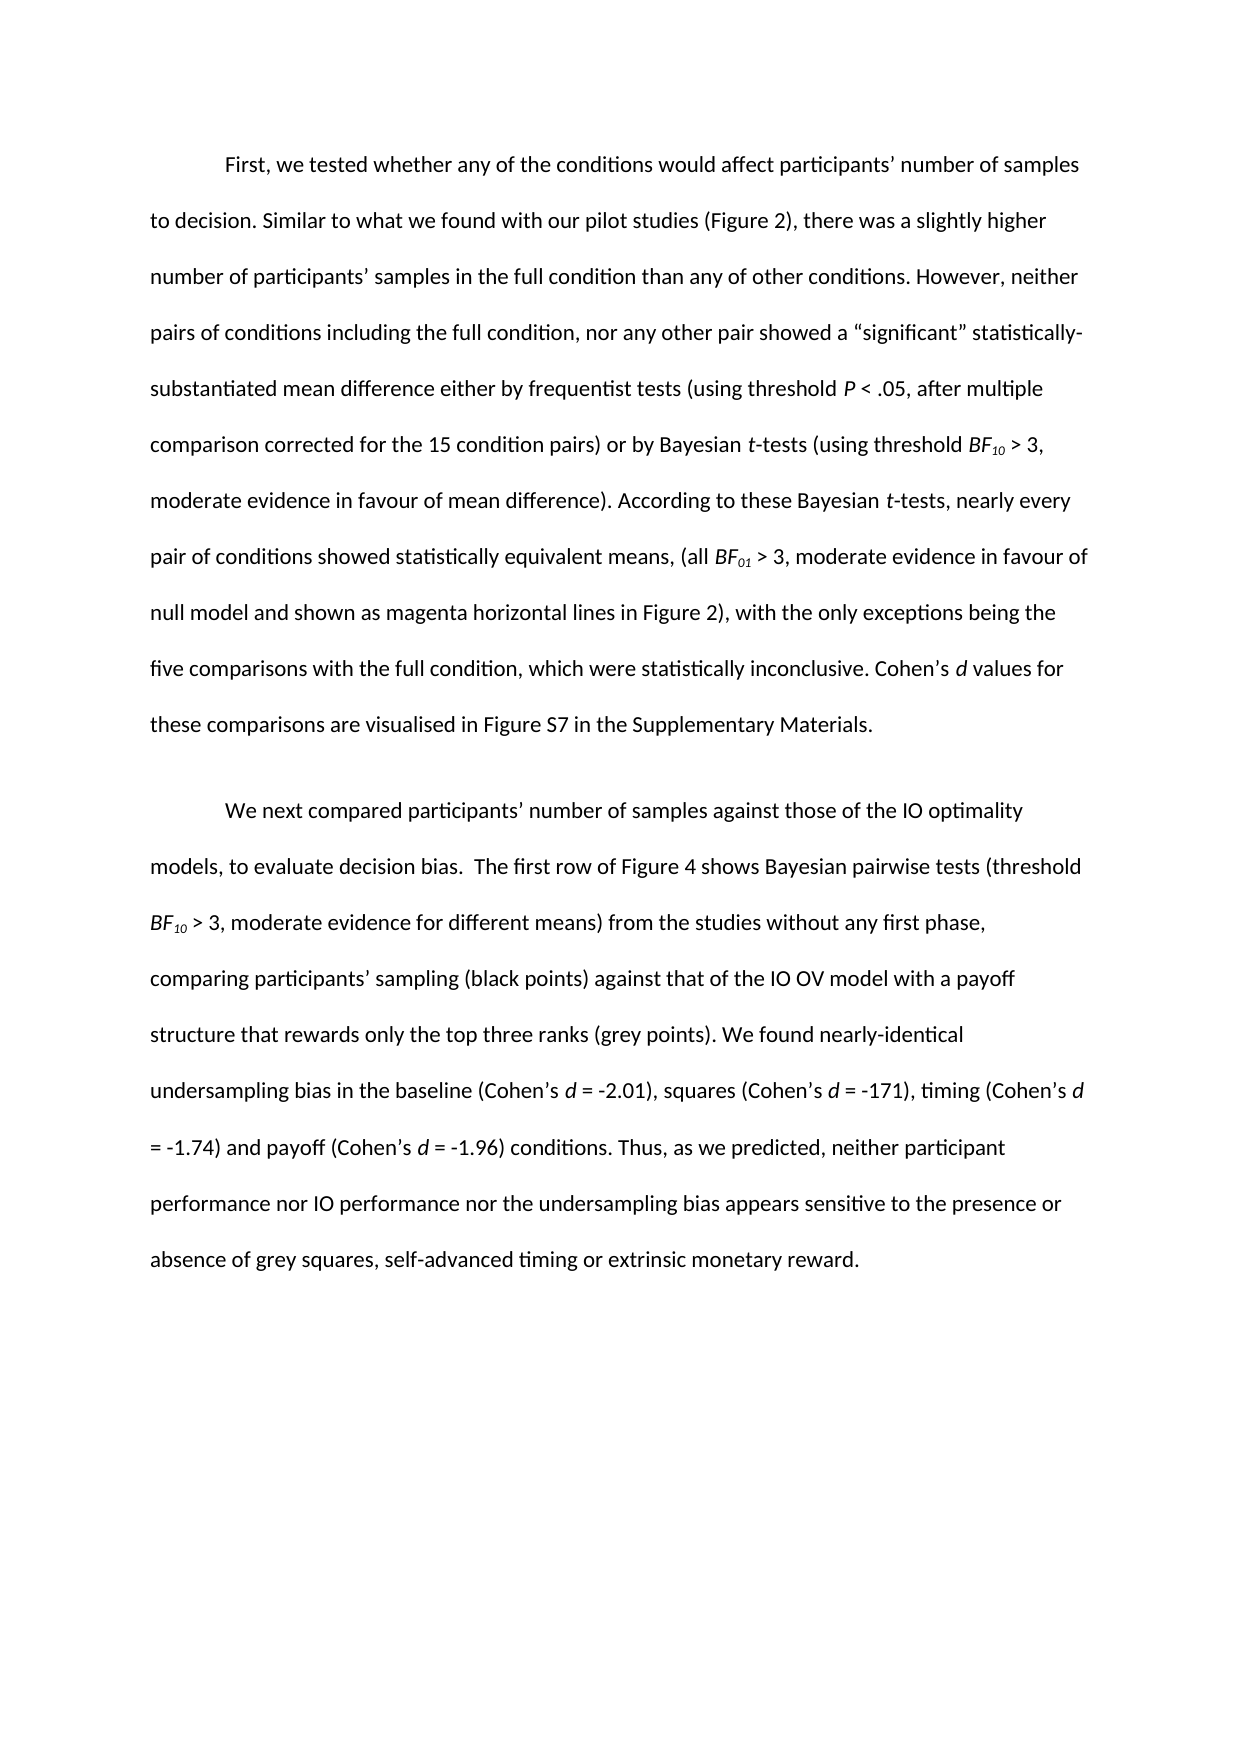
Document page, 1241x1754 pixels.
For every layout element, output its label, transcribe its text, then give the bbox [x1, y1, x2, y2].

text We next compared participants’ number of samples against those of the IO optimality models, to evaluate decision bias. The first row of Figure 4 shows Bayesian pairwise tests (threshold BF10 > 3, moderate evidence for different means) from the studies without any first phase, comparing participants’ sampling (black points) against that of the IO OV model with a payoff structure that rewards only the top three ranks (grey points). We found nearly-identical undersampling bias in the baseline (Cohen’s d = -2.01), squares (Cohen’s d = -171), timing (Cohen’s d = -1.74) and payoff (Cohen’s d = -1.96) conditions. Thus, as we predicted, neither participant performance nor IO performance nor the undersampling bias appears sensitive to the presence or absence of grey squares, self-advanced timing or extrinsic monetary reward. [150, 796, 1090, 1273]
text First, we tested whether any of the conditions would affect participants’ number of samples to decision. Similar to what we found with our pilot studies (Figure 2), there was a slightly higher number of participants’ samples in the full condition than any of other conditions. However, neither pairs of conditions including the full condition, nor any other pair showed a “significant” statistically-substantiated mean difference either by frequentist tests (using threshold P < .05, after multiple comparison corrected for the 15 condition pairs) or by Bayesian t-tests (using threshold BF10 > 3, moderate evidence in favour of mean difference). According to these Bayesian t-tests, nearly every pair of conditions showed statistically equivalent means, (all BF01 > 3, moderate evidence in favour of null model and shown as magenta horizontal lines in Figure 2), with the only exceptions being the five comparisons with the full condition, which were statistically inconclusive. Cohen’s d values for these comparisons are visualised in Figure S7 in the Supplementary Materials. [150, 150, 1090, 738]
